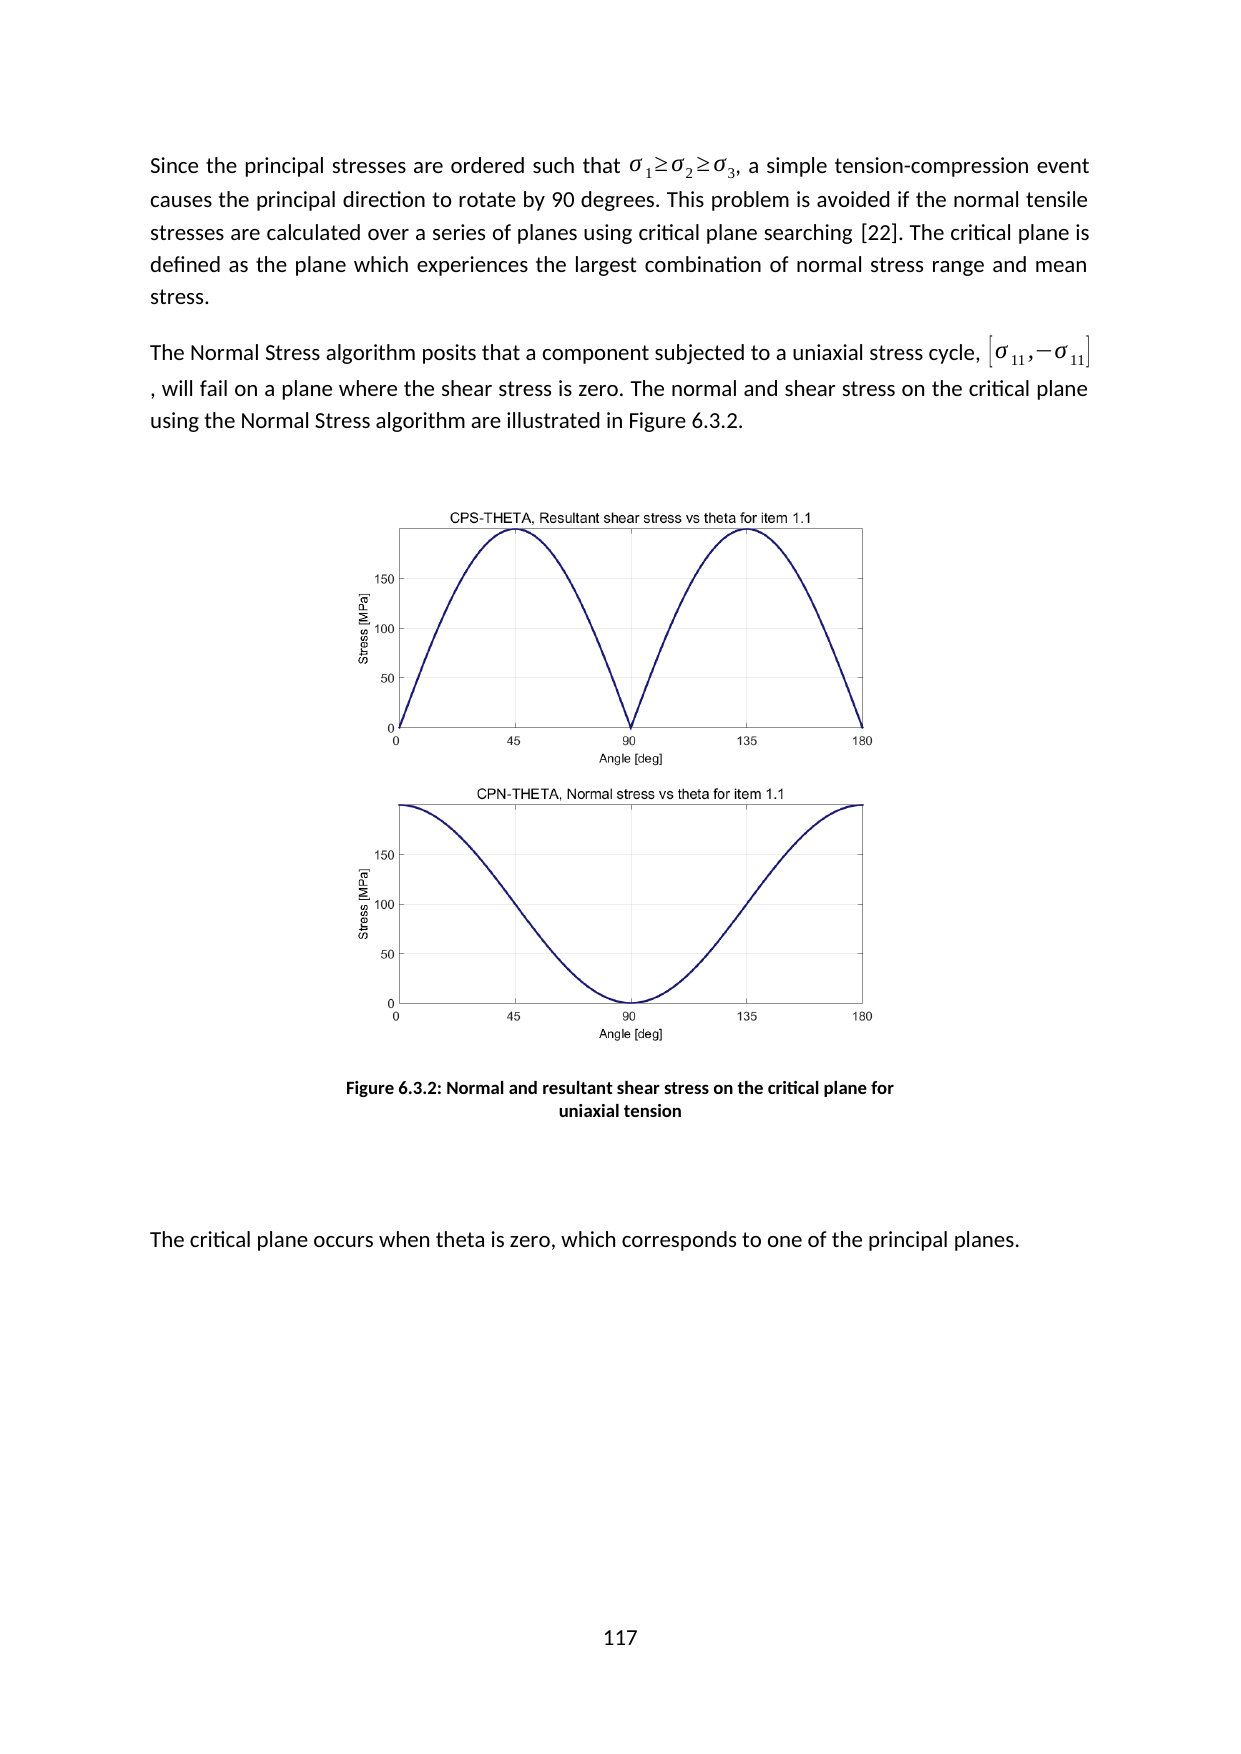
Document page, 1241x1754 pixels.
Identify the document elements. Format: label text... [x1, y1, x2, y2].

text The critical plane occurs when theta is zero, which corresponds to one of the principal planes. [150, 1225, 1090, 1253]
text Since the principal stresses are ordered such that , a simple tension-compression event causes the principal direction to rotate by 90 degrees. This problem is avoided if the normal tensile stresses are calculated over a series of planes using critical plane searching. The critical plane is defined as the plane which experiences the largest combination of normal stress range and mean stress. [150, 150, 1090, 310]
text The Normal Stress algorithm posits that a component subjected to a uniaxial stress cycle, , will fail on a plane where the shear stress is zero. The normal and shear stress on the critical plane using the Normal Stress algorithm are illustrated in Figure 6.3.2. [150, 335, 1090, 434]
picture [321, 485, 919, 1067]
